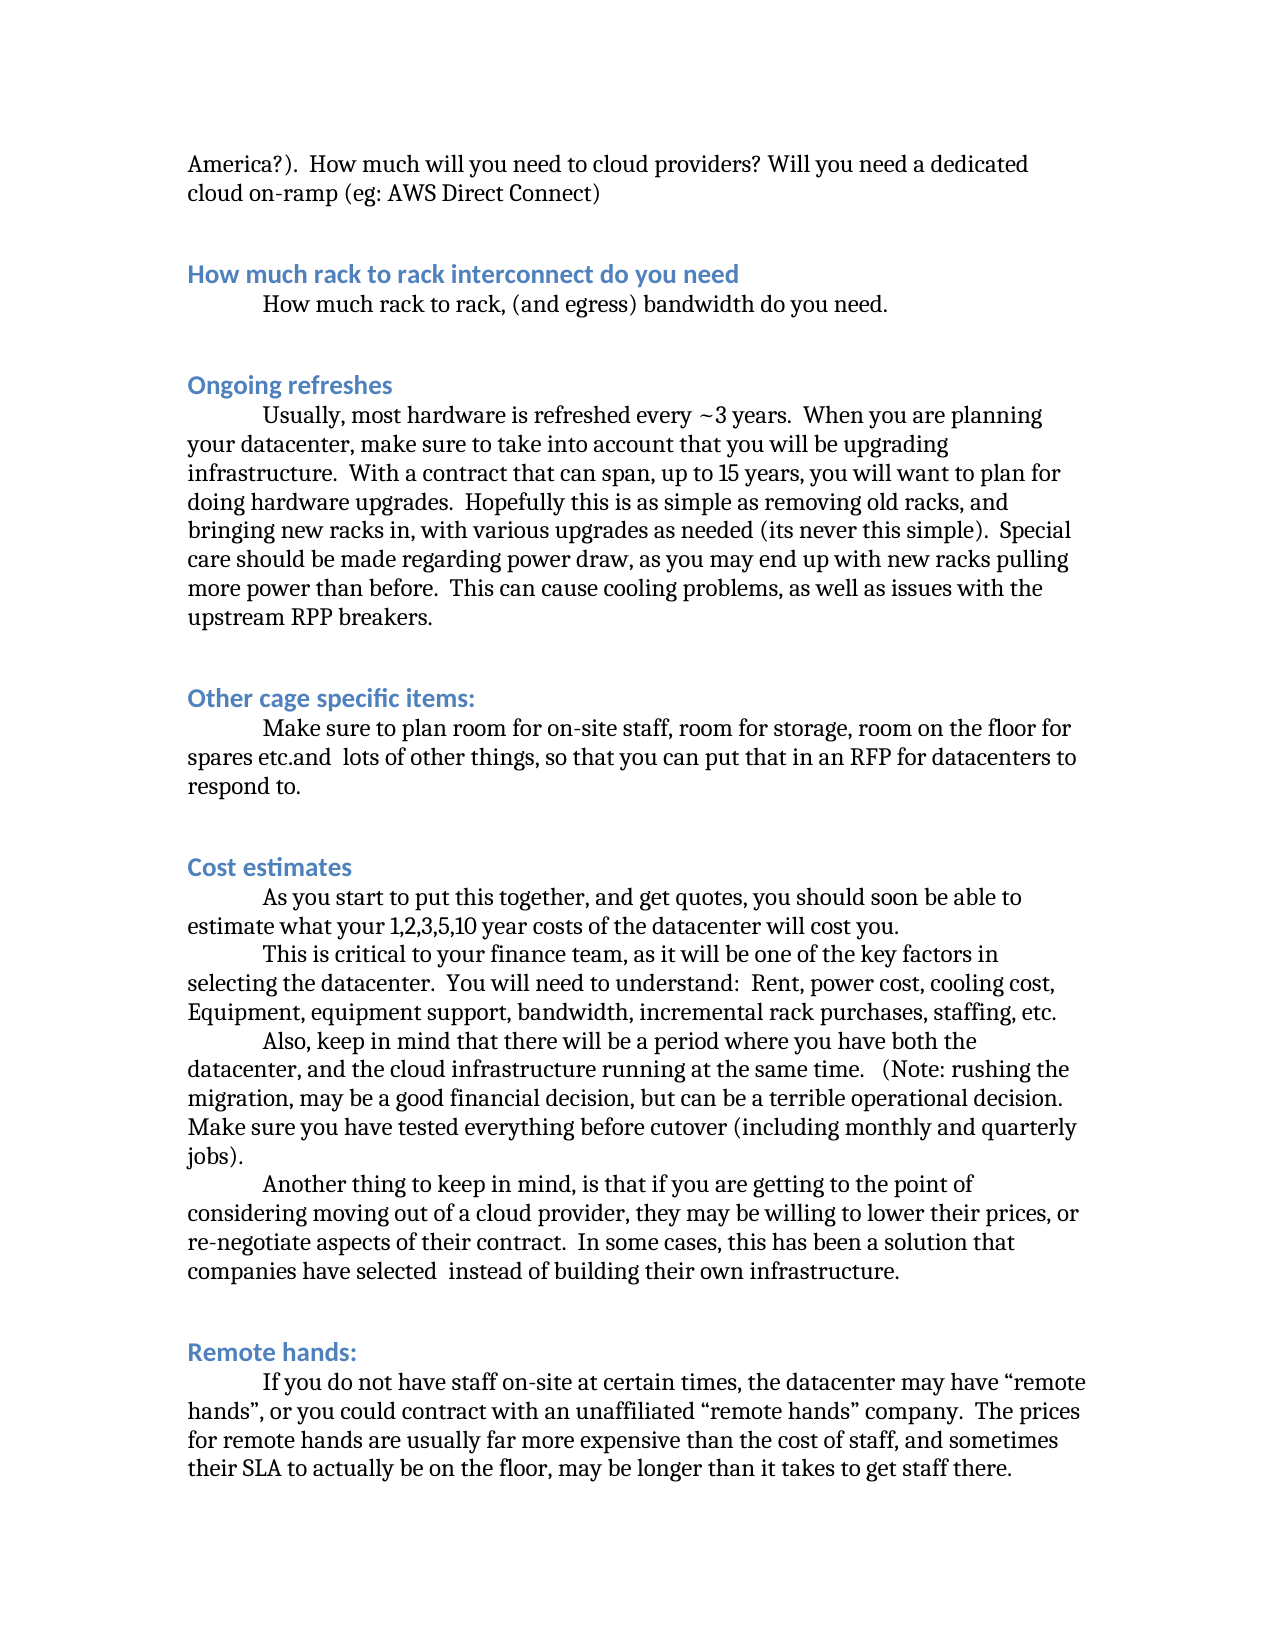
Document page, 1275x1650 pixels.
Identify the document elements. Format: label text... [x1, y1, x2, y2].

text Another thing to keep in mind, is that if you are getting to the point of considering moving out of a cloud provider, they may be willing to lower their prices, or re-negotiate aspects of their contract. In some cases, this has been a solution that companies have selected instead of building their own infrastructure. [187, 1170, 1087, 1285]
subtitle Ongoing refreshes [187, 368, 1087, 401]
subtitle How much rack to rack interconnect do you need [187, 257, 1087, 290]
text As you start to put this together, and get quotes, you should soon be able to estimate what your 1,2,3,5,10 year costs of the datacenter will cost you. [187, 883, 1087, 940]
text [187, 150, 1087, 207]
text Usually, most hardware is refreshed every ~3 years. When you are planning your datacenter, make sure to take into account that you will be upgrading infrastructure. With a contract that can span, up to 15 years, you will want to plan for doing hardware upgrades. Hopefully this is as simple as removing old racks, and bringing new racks in, with various upgrades as needed (its never this simple). Special care should be made regarding power draw, as you may end up with new racks pulling more power than before. This can cause cooling problems, as well as issues with the upstream RPP breakers. [187, 401, 1087, 631]
text How much rack to rack, (and egress) bandwidth do you need. [187, 290, 1087, 319]
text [187, 1368, 1087, 1483]
subtitle Remote hands: [187, 1335, 1087, 1368]
subtitle Cost estimates [187, 850, 1087, 883]
subtitle Other cage specific items: [187, 681, 1087, 714]
text Also, keep in mind that there will be a period where you have both the datacenter, and the cloud infrastructure running at the same time. (Note: rushing the migration, may be a good financial decision, but can be a terrible operational decision. Make sure you have tested everything before cutover (including monthly and quarterly jobs). [187, 1027, 1087, 1170]
text This is critical to your finance team, as it will be one of the key factors in selecting the datacenter. You will need to understand: Rent, power cost, cooling cost, Equipment, equipment support, bandwidth, incremental rack purchases, staffing, etc. [187, 940, 1087, 1027]
text Make sure to plan room for on-site staff, room for storage, room on the floor for spares etc.and lots of other things, so that you can put that in an RFP for datacenters to respond to. [187, 714, 1087, 800]
